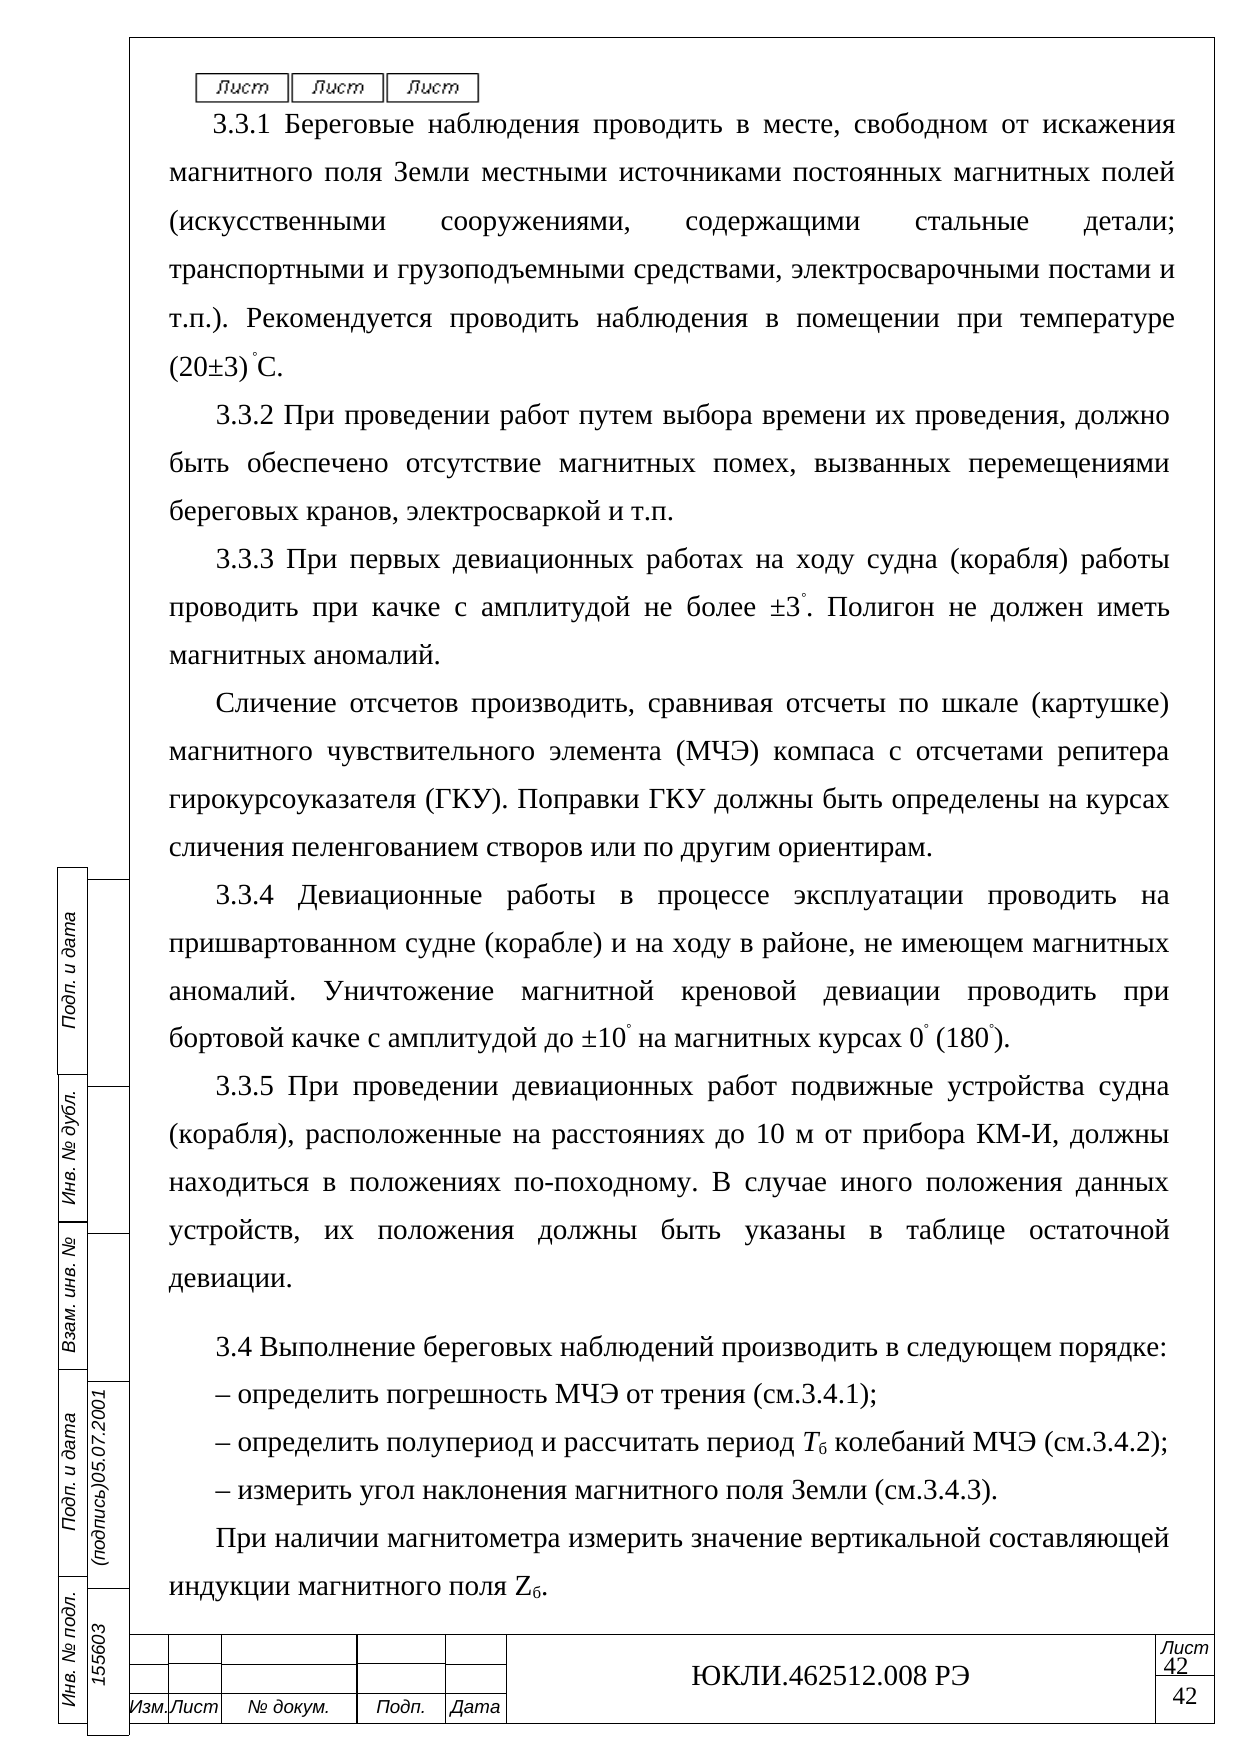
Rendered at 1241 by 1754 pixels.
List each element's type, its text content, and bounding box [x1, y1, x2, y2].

text – определить полупериод и рассчитать период Тб колебаний МЧЭ (см.3.4.2); [169, 1424, 1170, 1458]
text Сличение отсчетов производить, сравнивая отсчеты по шкале (картушке) магнитного чувствительного элемента (МЧЭ) компаса с отсчетами репитера гирокурсоуказателя (ГКУ). Поправки ГКУ должны быть определены на курсах сличения пеленгованием створов или по другим ориентирам. [169, 685, 1170, 862]
text 3.4 Выполнение береговых наблюдений производить в следующем порядке: [169, 1329, 1170, 1362]
text 3.3.3 При первых девиационных работах на ходу судна (корабля) работы проводить при качке с амплитудой не более ±3. Полигон не должен иметь магнитных аномалий. [169, 541, 1171, 671]
text При наличии магнитометра измерить значение вертикальной составляющей индукции магнитного поля Zб. [169, 1520, 1170, 1602]
text 3.3.4 Девиационные работы в процессе эксплуатации проводить на пришвартованном судне (корабле) и на ходу в районе, не имеющем магнитных аномалий. Уничтожение магнитной креновой девиации проводить при бортовой качке с амплитудой до ±10 на магнитных курсах 0 (180). [169, 877, 1170, 1054]
text 3.3.2 При проведении работ путем выбора времени их проведения, должно быть обеспечено отсутствие магнитных помех, вызванных перемещениями береговых кранов, электросваркой и т.п. [169, 397, 1171, 527]
text 3.3.5 При проведении девиационных работ подвижные устройства судна (корабля), расположенные на расстояниях до 10 м от прибора КМ-И, должны находиться в положениях по-походному. В случае иного положения данных устройств, их положения должны быть указаны в таблице остаточной девиации. [169, 1068, 1170, 1294]
text – измерить угол наклонения магнитного поля Земли (см.3.4.3). [169, 1472, 1170, 1506]
picture [194, 73, 481, 106]
text – определить погрешность МЧЭ от трения (см.3.4.1); [169, 1377, 1170, 1410]
text 3.3.1 Береговые наблюдения проводить в месте, свободном от искажения магнитного поля Земли местными источниками постоянных магнитных полей (искусственными сооружениями, содержащими стальные детали; транспортными и грузоподъемными средствами, электросварочными постами и т.п.). Рекомендуется проводить наблюдения в помещении при температуре (20±3) С. [169, 106, 1176, 382]
